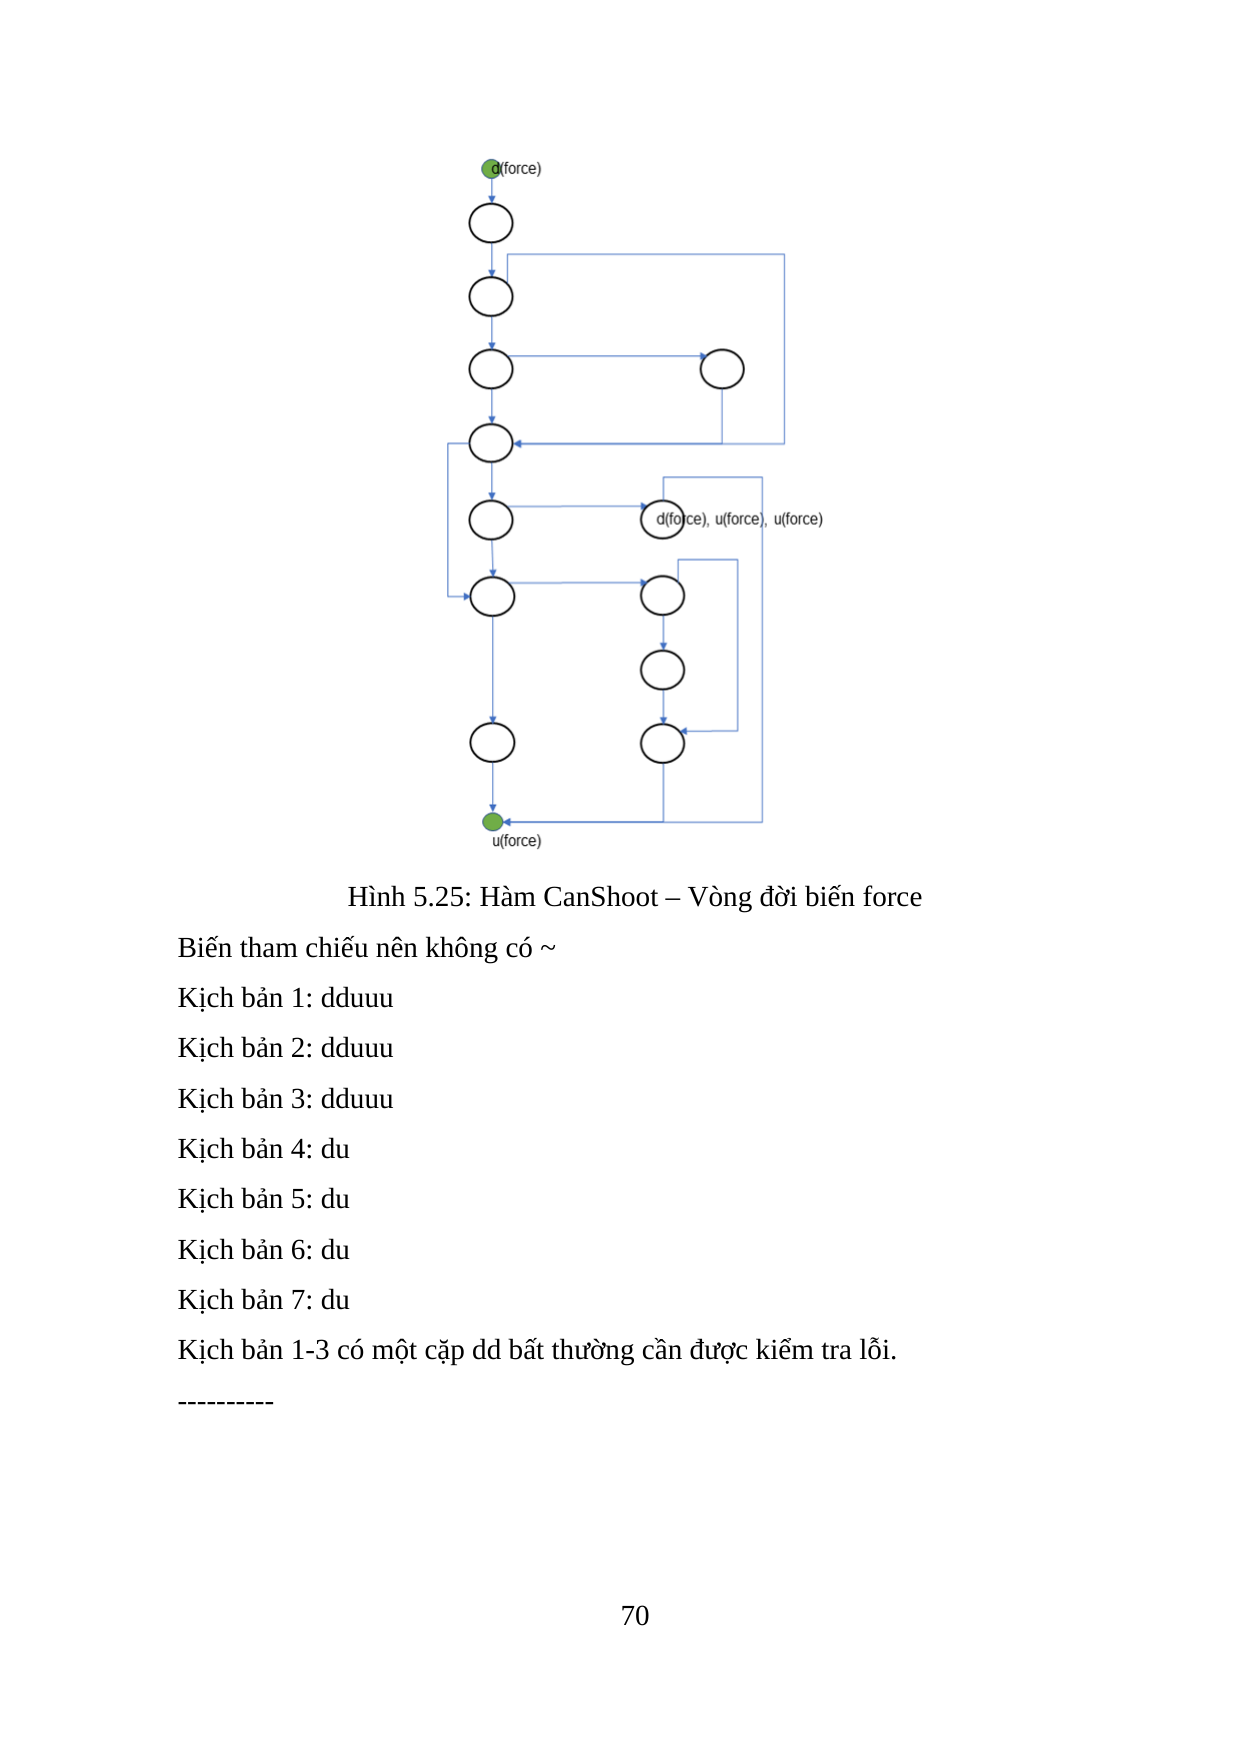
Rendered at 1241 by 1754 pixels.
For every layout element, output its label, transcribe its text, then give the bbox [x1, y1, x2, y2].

picture [430, 147, 840, 863]
text Biến tham chiếu nên không có ~ [177, 930, 1092, 963]
text Kịch bản 5: du [177, 1181, 1092, 1215]
text Kịch bản 1: dduuu [177, 980, 1092, 1014]
text Kịch bản 7: du [177, 1282, 1092, 1316]
text Kịch bản 3: dduuu [177, 1081, 1092, 1114]
text Kịch bản 6: du [177, 1232, 1092, 1265]
text Kịch bản 2: dduuu [177, 1031, 1092, 1064]
text Kịch bản 4: du [177, 1131, 1092, 1165]
text Kịch bản 1-3 có một cặp dd bất thường cần được kiểm tra lỗi. [177, 1332, 1092, 1366]
text ---------- [177, 1383, 1092, 1416]
text Hình 5.25: Hàm CanShoot – Vòng đời biến force [177, 879, 1092, 913]
